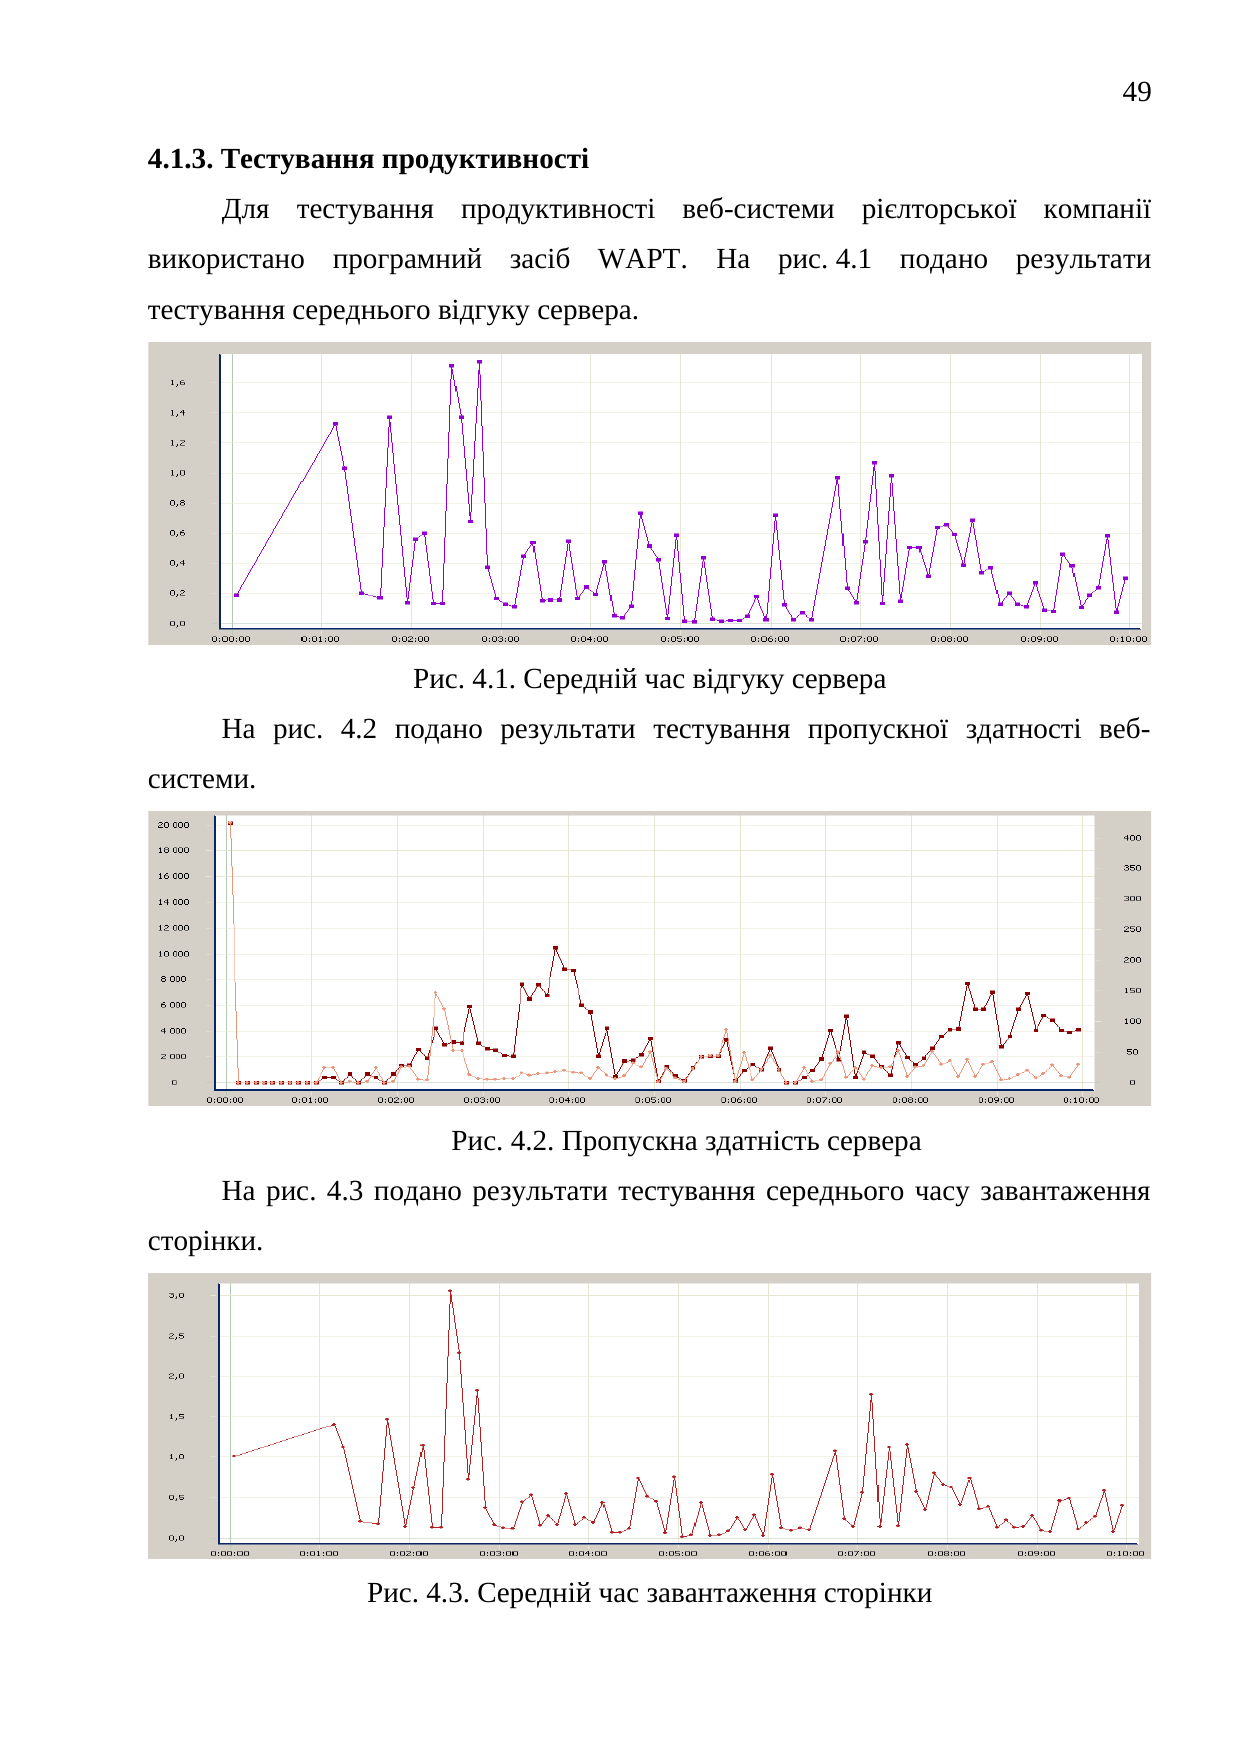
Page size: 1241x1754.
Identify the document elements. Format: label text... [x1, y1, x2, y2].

text Рис. 4.2. Пропускна здатність сервера [148, 1123, 1152, 1156]
subtitle 4.1.3. Тестування продуктивності [148, 141, 1152, 174]
picture [148, 1273, 1152, 1559]
picture [148, 342, 1152, 645]
text На рис. 4.3 подано результати тестування середнього часу завантаження сторінки. [148, 1173, 1152, 1257]
text Для тестування продуктивності веб-системи рієлторської компанії використано програмний засіб WAPT. На рис. 4.1 подано результати тестування середнього відгуку сервера. [148, 191, 1152, 325]
picture [148, 811, 1152, 1106]
text На рис. 4.2 подано результати тестування пропускної здатності веб-системи. [148, 711, 1152, 795]
text Рис. 4.1. Середній час відгуку сервера [148, 661, 1152, 694]
text Рис. 4.3. Середній час завантаження сторінки [148, 1575, 1152, 1608]
